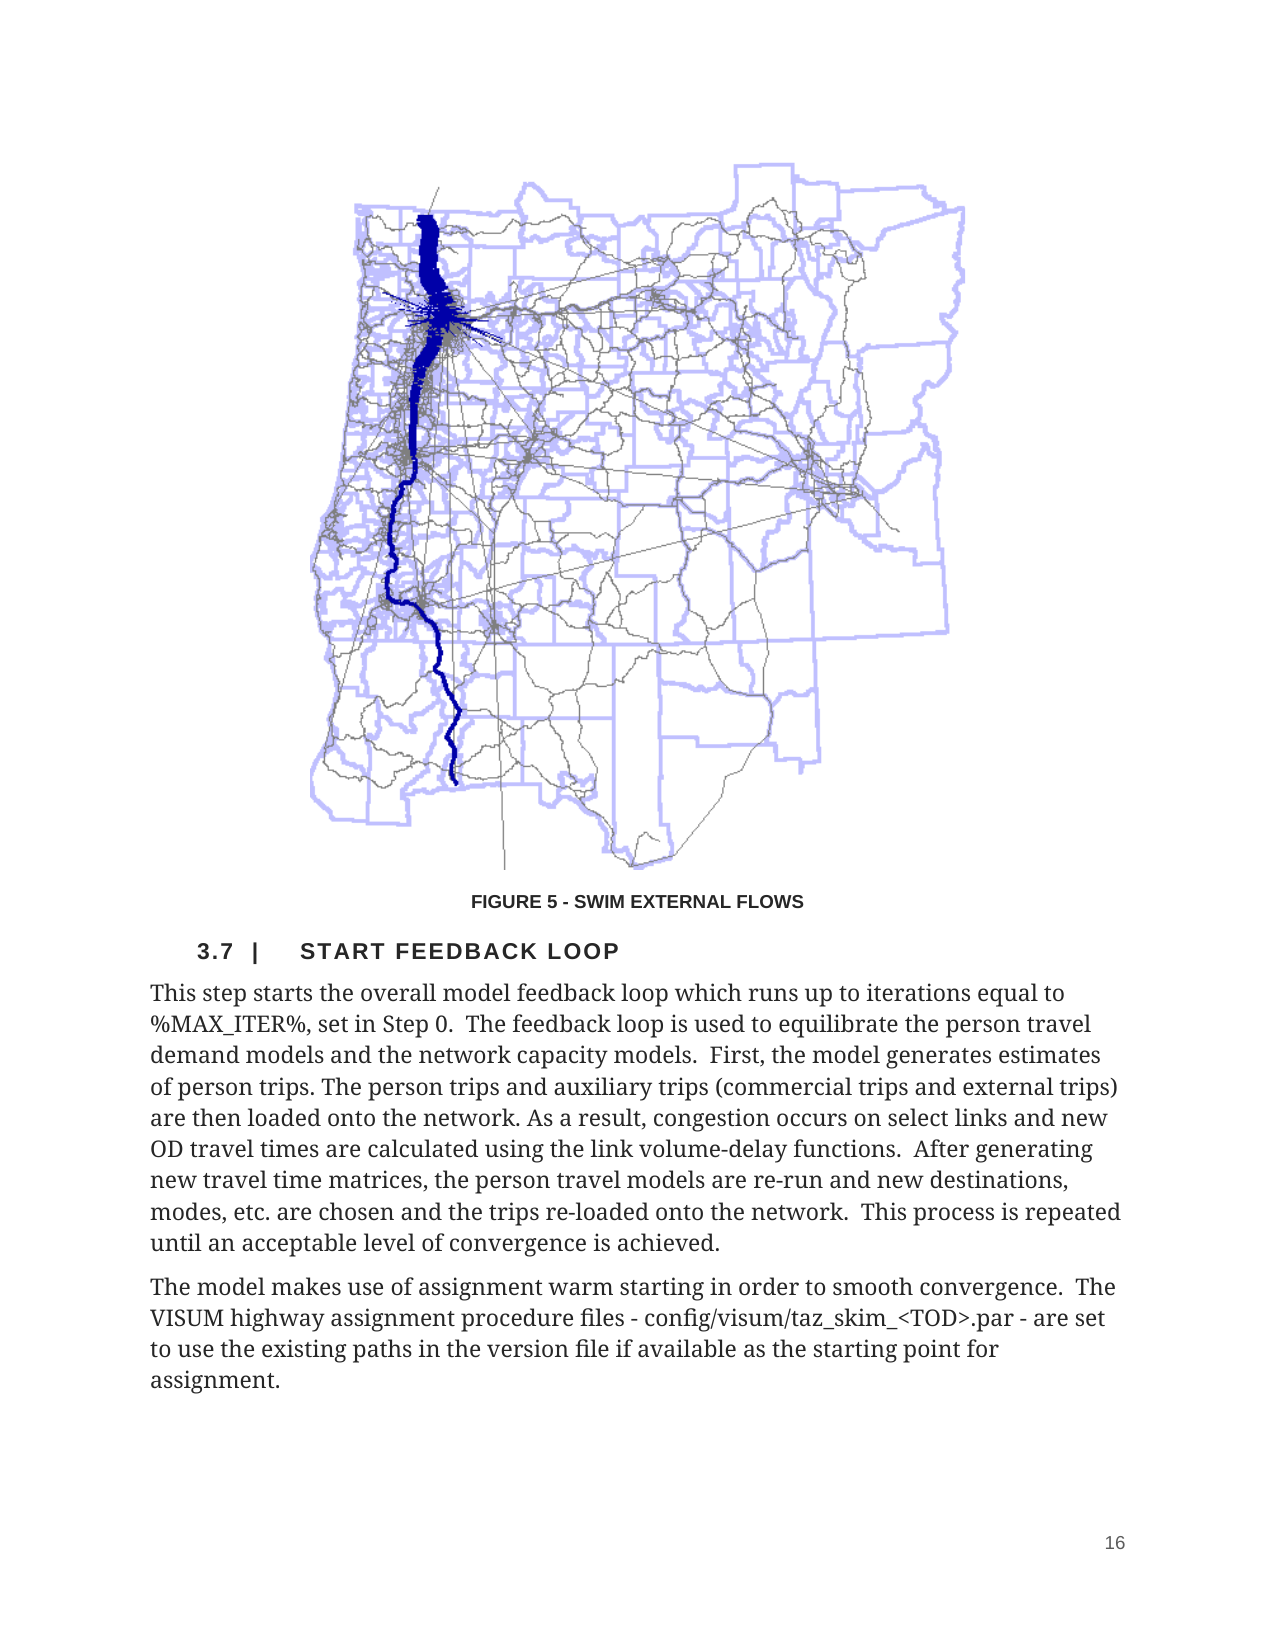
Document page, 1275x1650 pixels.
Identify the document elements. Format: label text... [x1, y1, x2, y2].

picture [310, 150, 965, 870]
subtitle Start Feedback Loop [197, 933, 1125, 964]
text This step starts the overall model feedback loop which runs up to iterations equal to %MAX_ITER%, set in Step 0. The feedback loop is used to equilibrate the person travel demand models and the network capacity models. First, the model generates estimates of person trips. The person trips and auxiliary trips (commercial trips and external trips) are then loaded onto the network. As a result, congestion occurs on select links and new OD travel times are calculated using the link volume-delay functions. After generating new travel time matrices, the person travel models are re-run and new destinations, modes, etc. are chosen and the trips re-loaded onto the network. This process is repeated until an acceptable level of convergence is achieved. [150, 977, 1125, 1258]
text The model makes use of assignment warm starting in order to smooth convergence. The VISUM highway assignment procedure files - config/visum/taz_skim_<TOD>.par - are set to use the existing paths in the version file if available as the starting point for assignment. [150, 1270, 1125, 1395]
